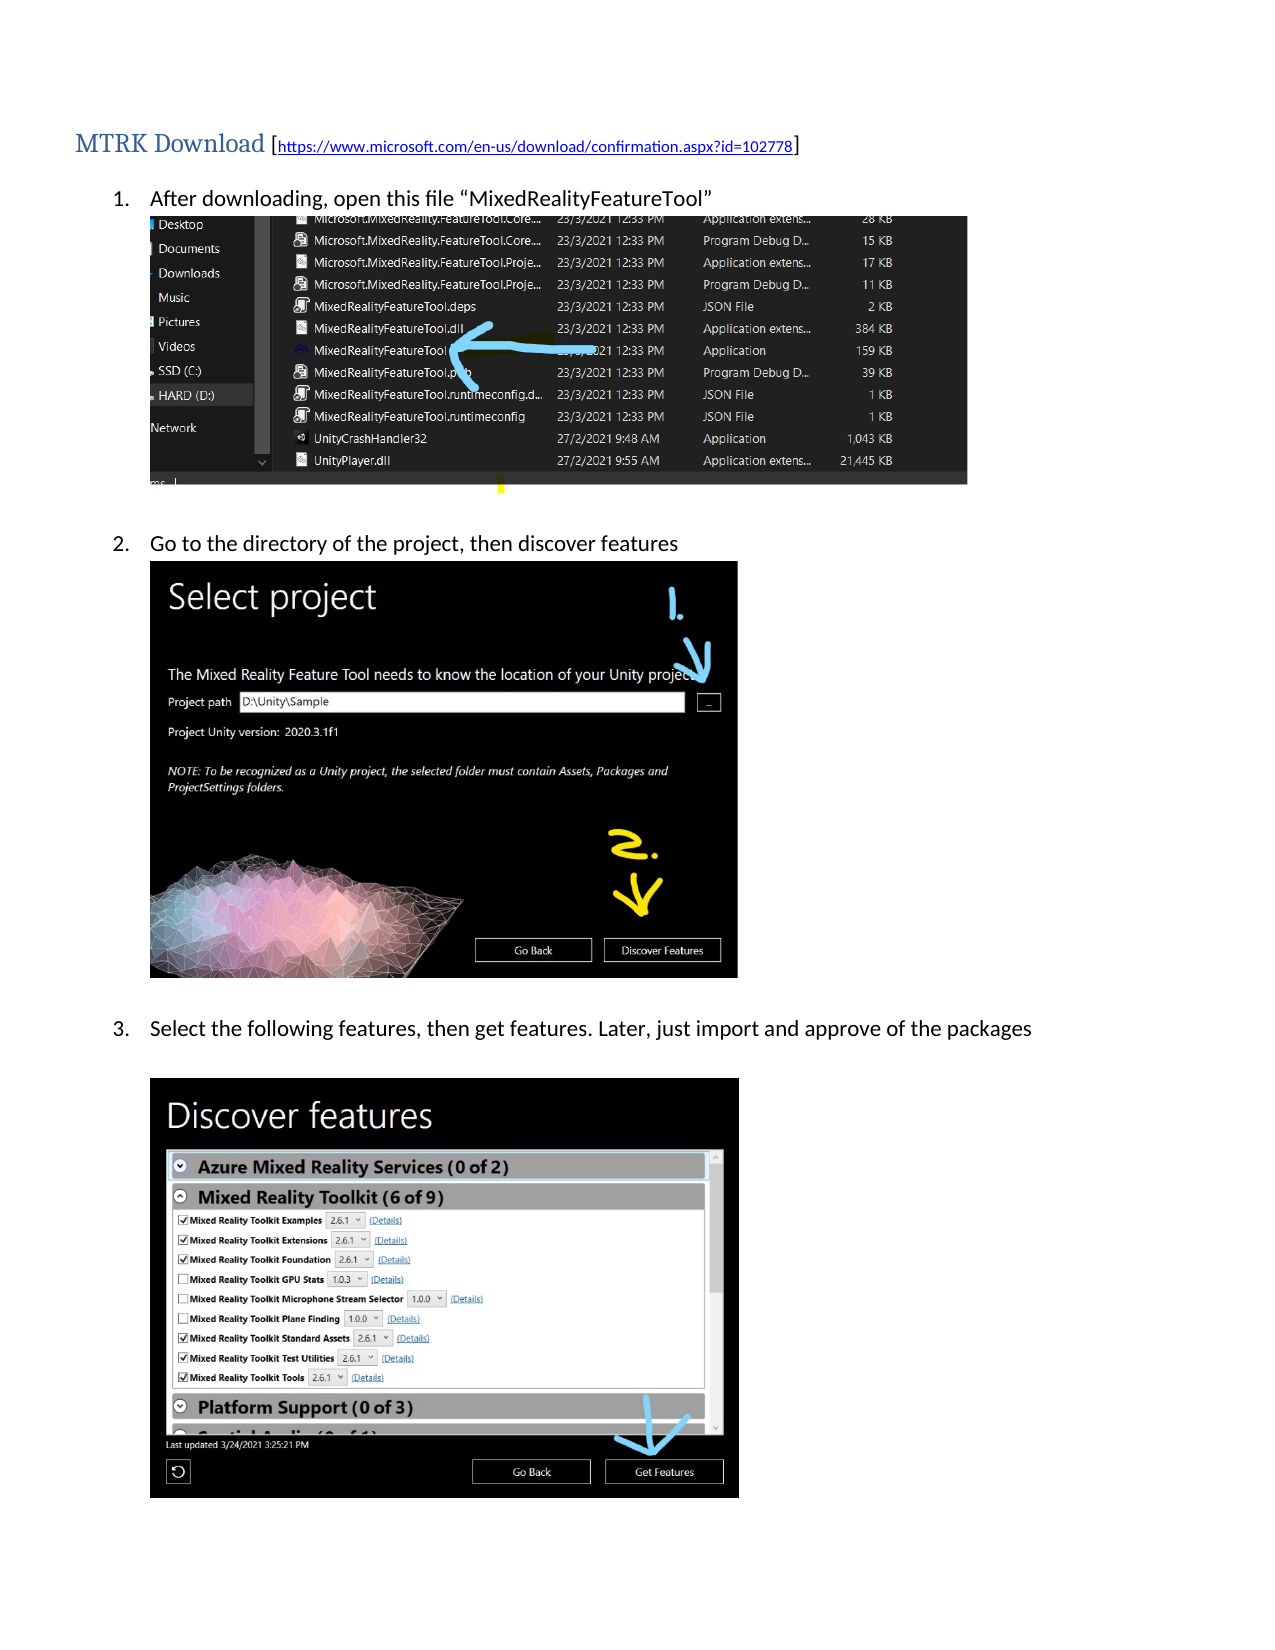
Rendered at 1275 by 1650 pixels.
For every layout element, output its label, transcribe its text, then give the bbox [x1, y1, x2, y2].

list Select the following features, then get features. Later, just import and approve of the packages [112, 1014, 1200, 1042]
list Go to the directory of the project, then discover features [112, 529, 1200, 557]
picture [150, 1078, 739, 1498]
text MTRK Download [https://www.microsoft.com/en-us/download/confirmation.aspx?id=102778] [75, 128, 1200, 159]
picture [150, 216, 968, 493]
picture [150, 561, 738, 978]
list After downloading, open this file “MixedRealityFeatureTool” [112, 184, 1200, 213]
